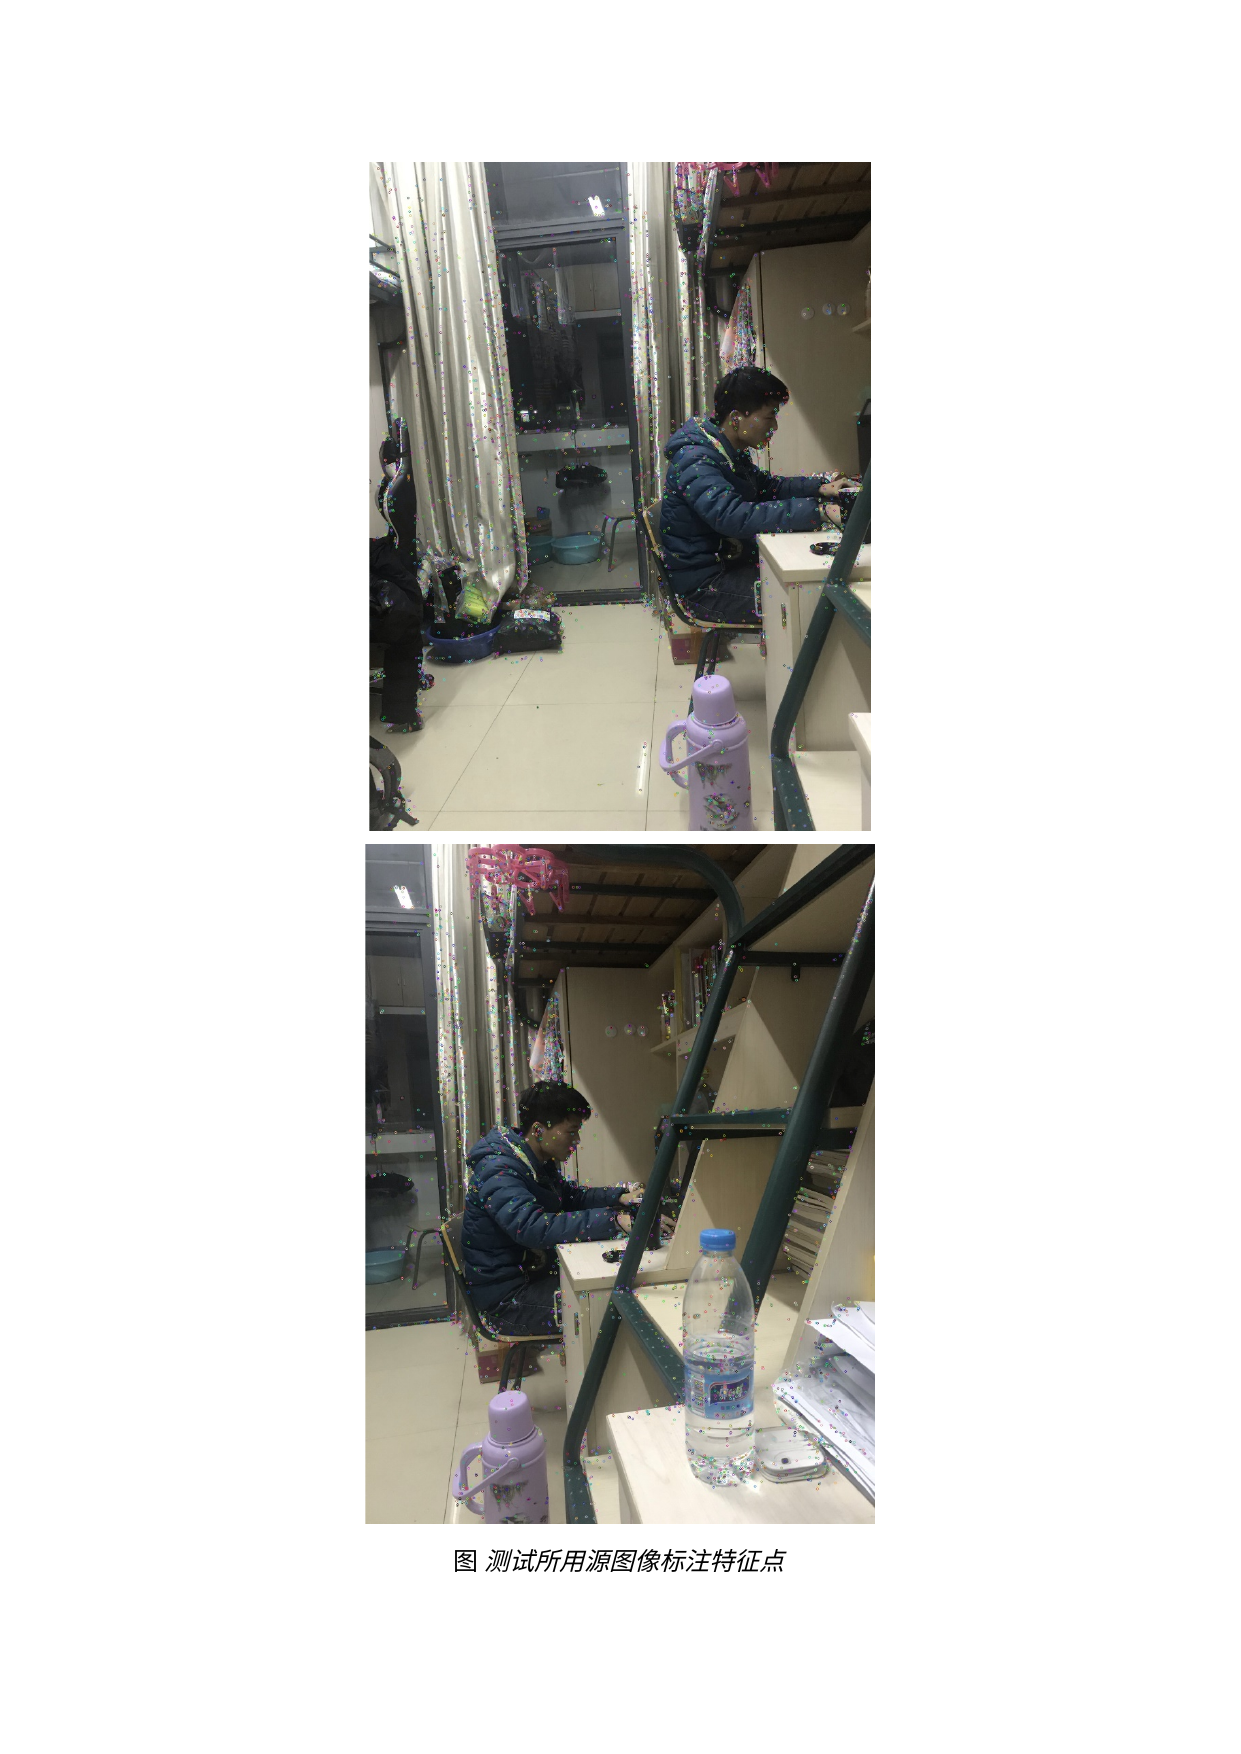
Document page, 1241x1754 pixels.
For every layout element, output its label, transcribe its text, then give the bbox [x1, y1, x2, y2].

text 图 测试所用源图像标注特征点 [187, 1527, 1053, 1592]
picture [369, 162, 871, 831]
picture [365, 844, 875, 1524]
